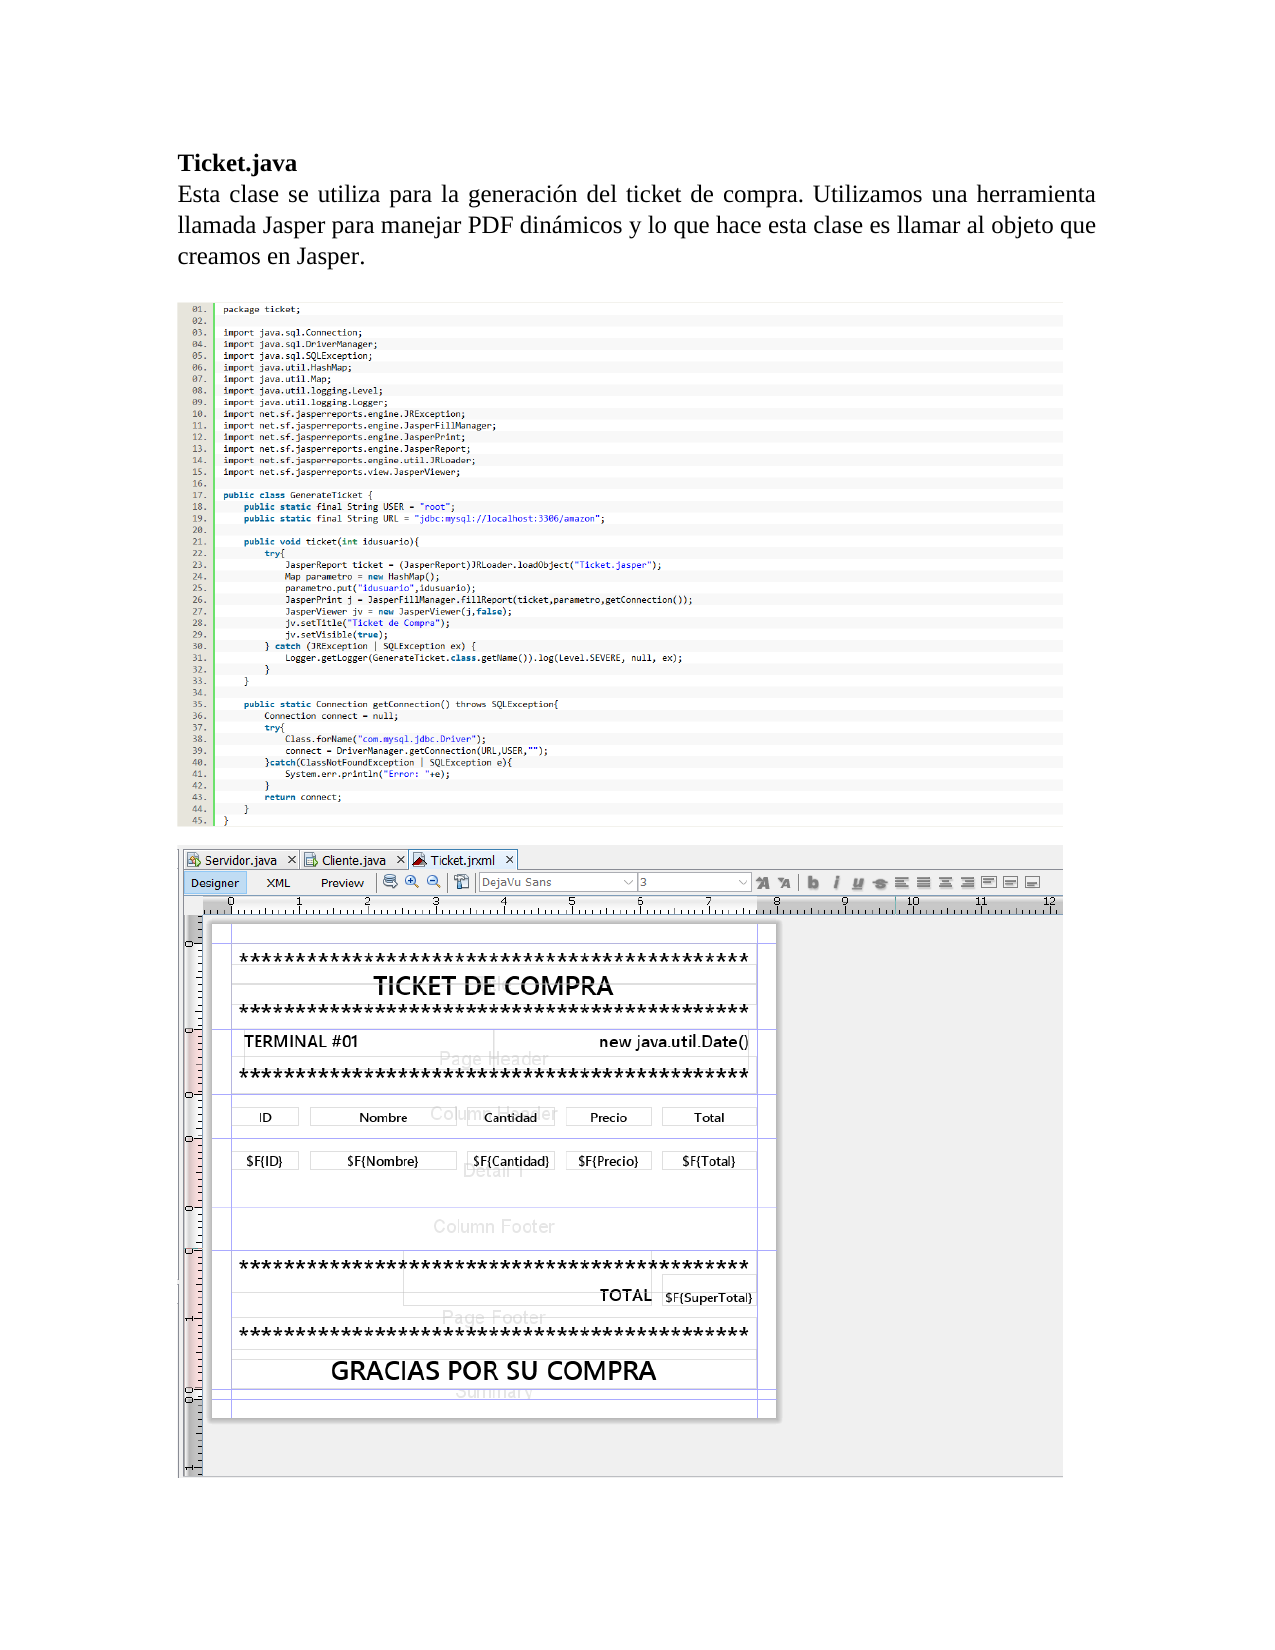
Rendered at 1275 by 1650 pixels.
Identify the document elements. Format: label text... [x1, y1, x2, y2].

picture [177, 845, 1063, 1478]
text Ticket.java [177, 148, 1098, 176]
text Esta clase se utiliza para la generación del ticket de compra. Utilizamos una herramienta llamada Jasper para manejar PDF dinámicos y lo que hace esta clase es llamar al objeto que creamos en Jasper. [177, 179, 1098, 269]
picture [177, 302, 1063, 827]
